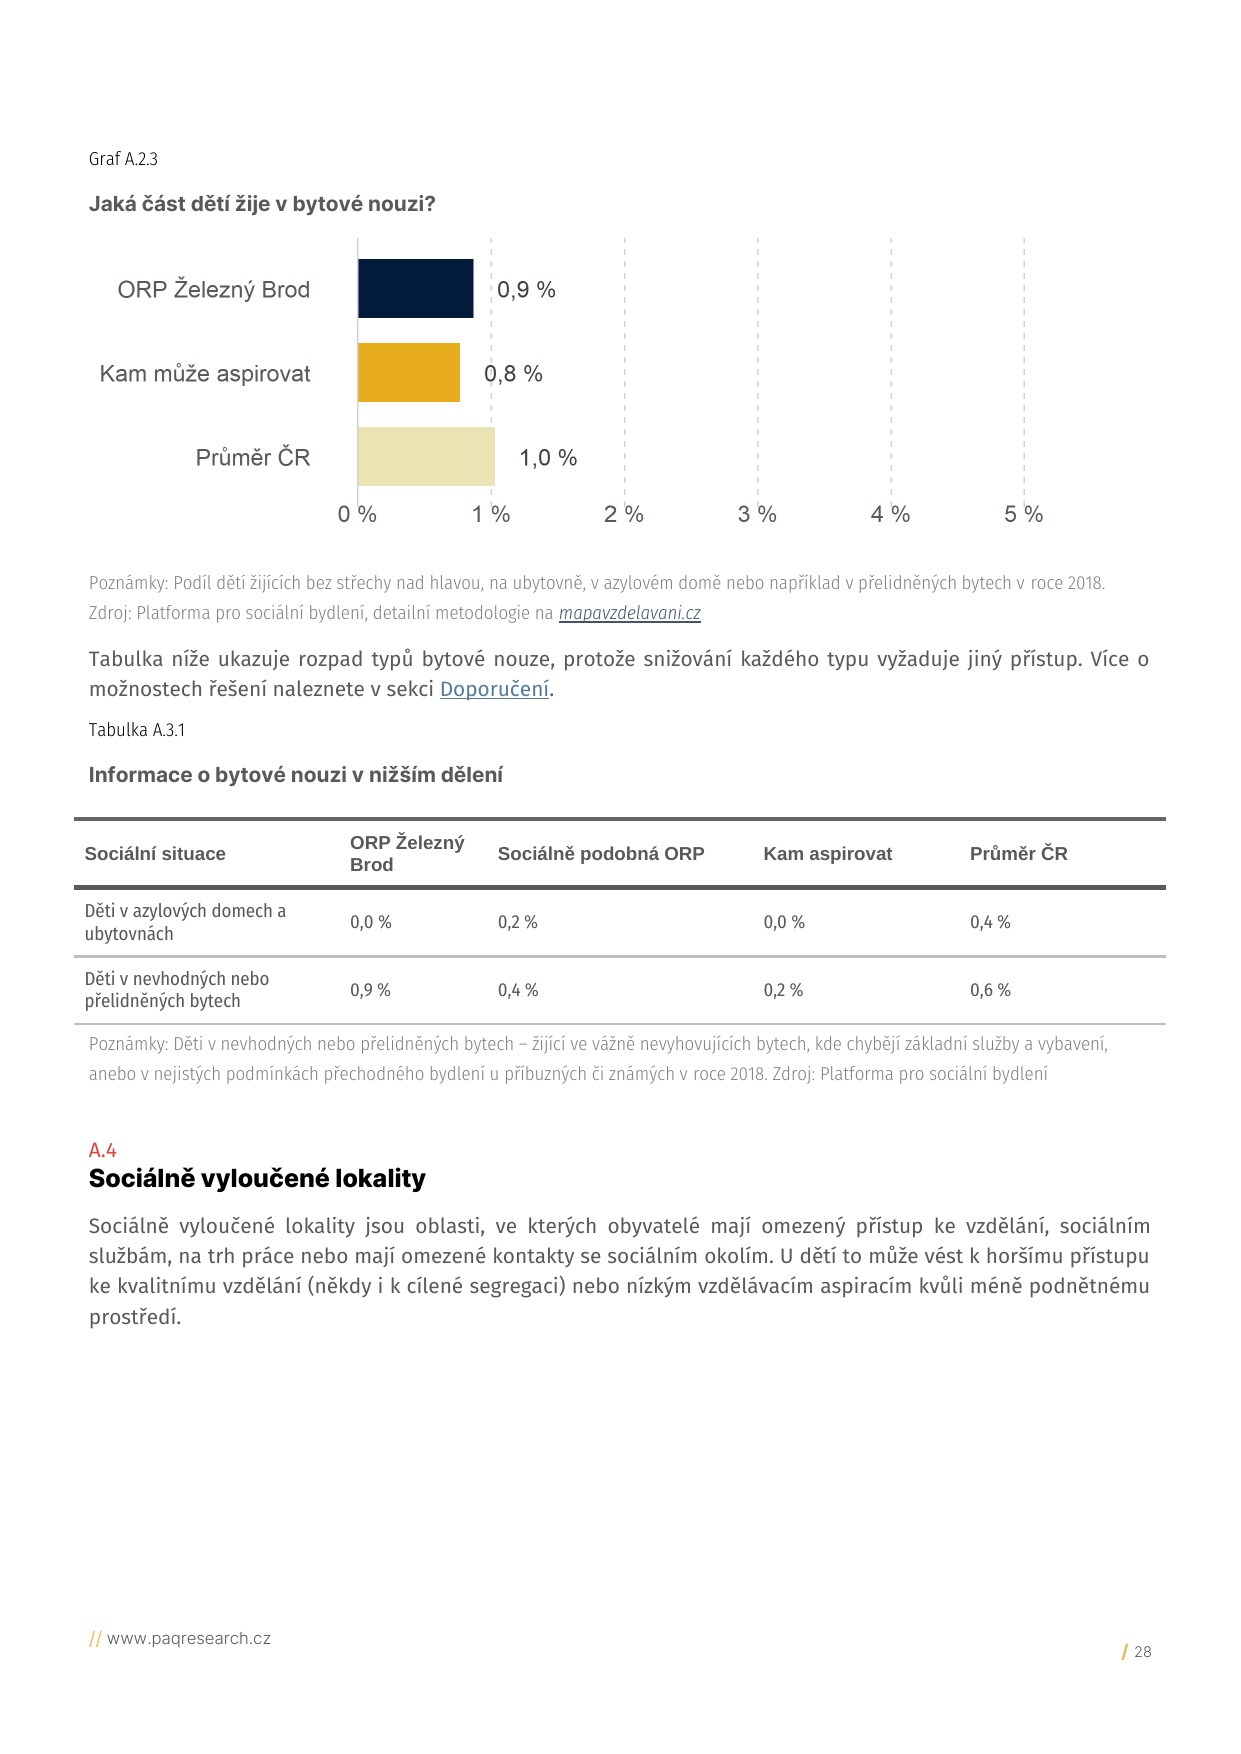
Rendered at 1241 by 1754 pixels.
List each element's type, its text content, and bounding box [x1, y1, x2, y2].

table_header ORP Železný Brod [340, 821, 487, 885]
table_cell 0,6 % [960, 958, 1166, 1023]
text Jaká část dětí žije v bytové nouzi? [89, 186, 1152, 216]
text Informace o bytové nouzi v nižším dělení [89, 757, 1152, 787]
text Poznámky: Děti v nevhodných nebo přelidněných bytech – žijící ve vážně nevyhovujících bytech, kde chybějí základní služby a vybavení, anebo v nejistých podmínkách přechodného bydlení u příbuzných či známých v roce 2018. Zdroj: Platforma pro sociální bydlení [89, 1025, 1152, 1086]
table_header Průměr ČR [960, 821, 1166, 885]
text Poznámky: Podíl dětí žijících bez střechy nad hlavou, na ubytovně, v azylovém domě nebo například v přelidněných bytech v roce 2018. Zdroj: Platforma pro sociální bydlení, detailní metodologie na mapavzdelavani.cz [89, 564, 1152, 625]
text Graf A.2.3 [89, 148, 1152, 170]
table_header Kam aspirovat [753, 821, 959, 885]
table_cell Děti v azylových domech a ubytovnách [74, 890, 339, 955]
text Sociálně vyloučené lokality jsou oblasti, ve kterých obyvatelé mají omezený přístup ke vzdělání, sociálním službám, na trh práce nebo mají omezené kontakty se sociálním okolím. U dětí to může vést k horšímu přístupu ke kvalitnímu vzdělání (někdy i k cílené segregaci) nebo nízkým vzdělávacím aspiracím kvůli méně podnětnému prostředí. [89, 1209, 1152, 1329]
table_cell 0,4 % [960, 890, 1166, 955]
table_cell 0,2 % [753, 958, 959, 1023]
text A.4 [89, 1133, 1152, 1163]
table_header Sociální situace [74, 821, 339, 885]
table_cell 0,0 % [753, 890, 959, 955]
table_header Sociálně podobná ORP [487, 821, 753, 885]
picture [88, 216, 1139, 548]
table_cell 0,0 % [340, 890, 487, 955]
subtitle Sociálně vyloučené lokality [89, 1163, 1152, 1193]
table_cell 0,4 % [487, 958, 753, 1023]
table_cell 0,9 % [340, 958, 487, 1023]
table_cell 0,2 % [487, 890, 753, 955]
text Tabulka níže ukazuje rozpad typů bytové nouze, protože snižování každého typu vyžaduje jiný přístup. Více o možnostech řešení naleznete v sekci Doporučení. [89, 641, 1152, 702]
table_cell Děti v nevhodných nebo přelidněných bytech [74, 958, 339, 1023]
text Tabulka A.3.1 [89, 718, 1152, 741]
